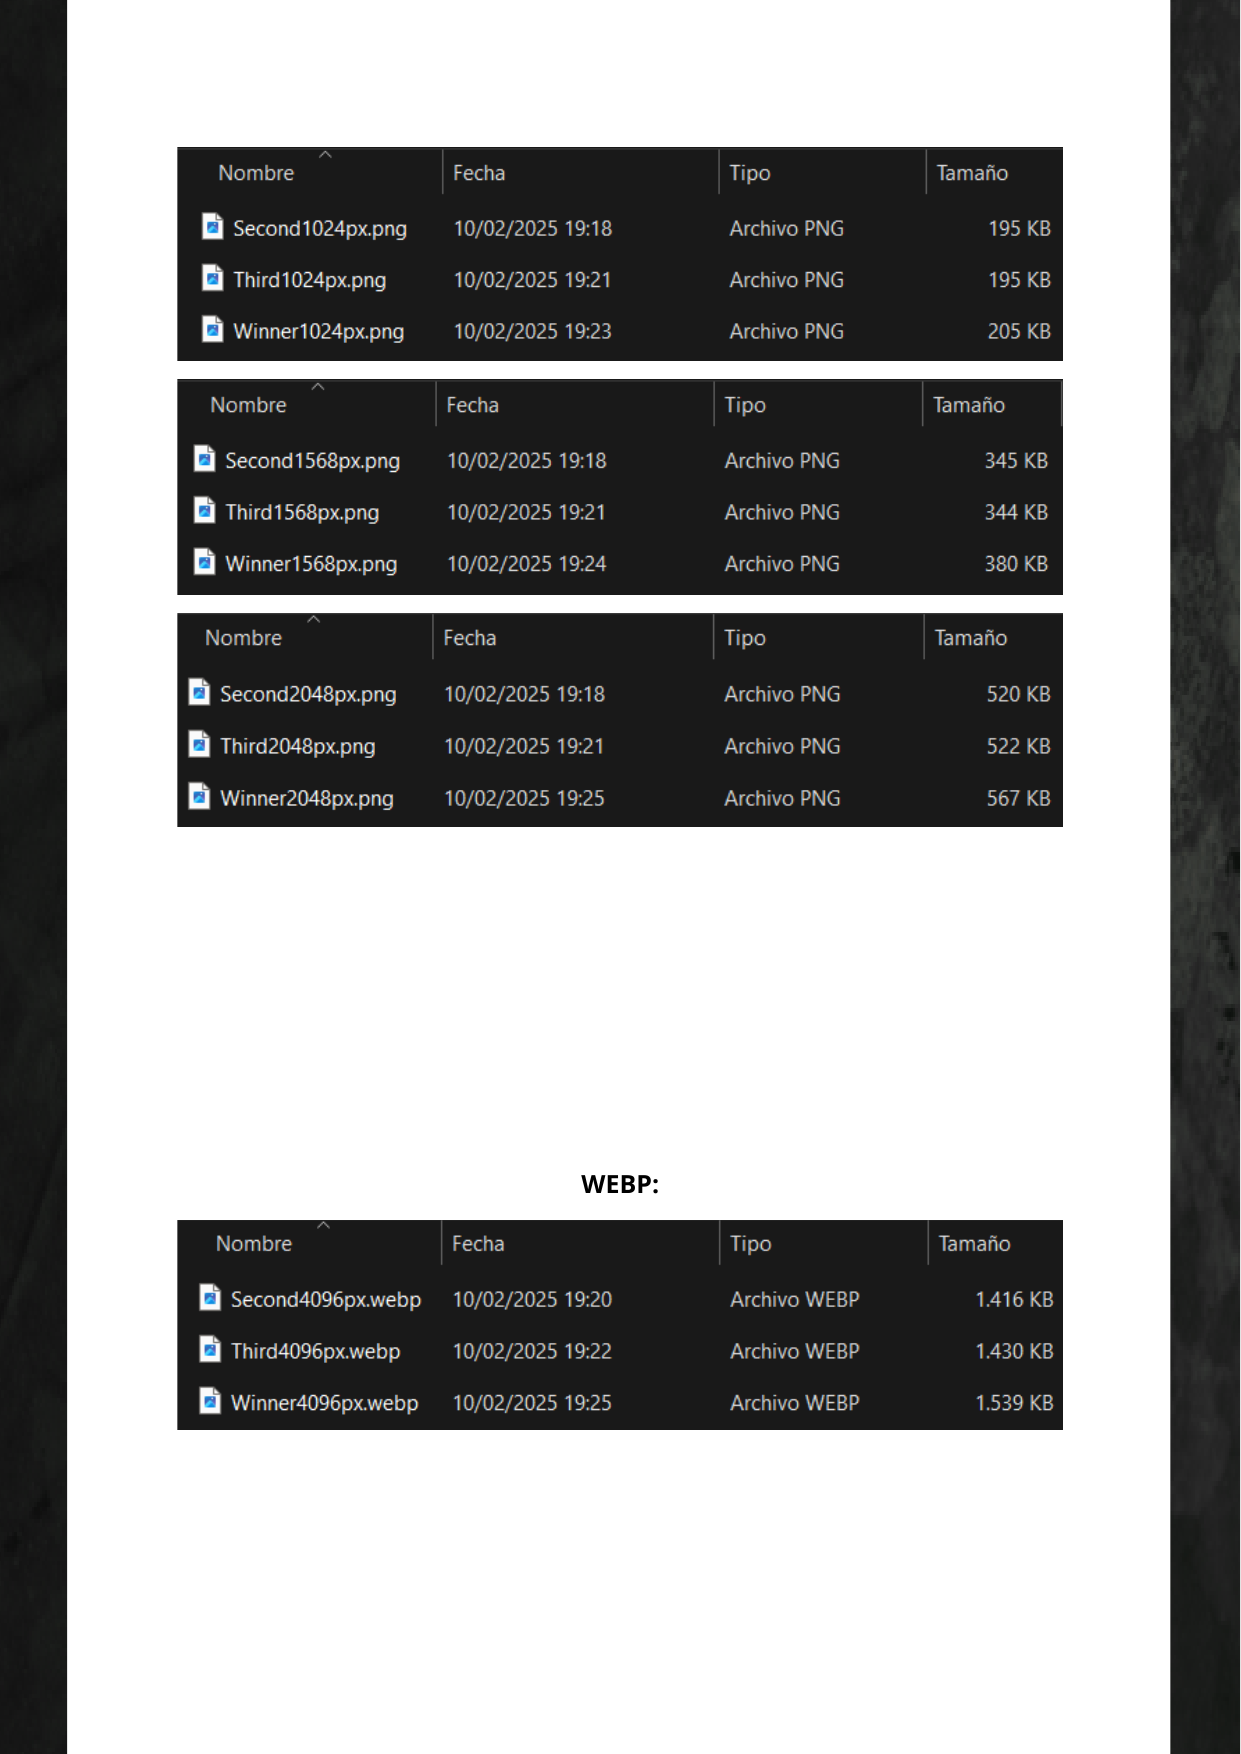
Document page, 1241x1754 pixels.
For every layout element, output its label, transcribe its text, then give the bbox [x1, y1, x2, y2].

picture [1170, 0, 1241, 1754]
picture [0, 0, 68, 1754]
text WEBP: [177, 1166, 1063, 1201]
picture [177, 147, 1063, 361]
picture [177, 613, 1063, 827]
picture [177, 1220, 1063, 1430]
picture [177, 379, 1063, 595]
